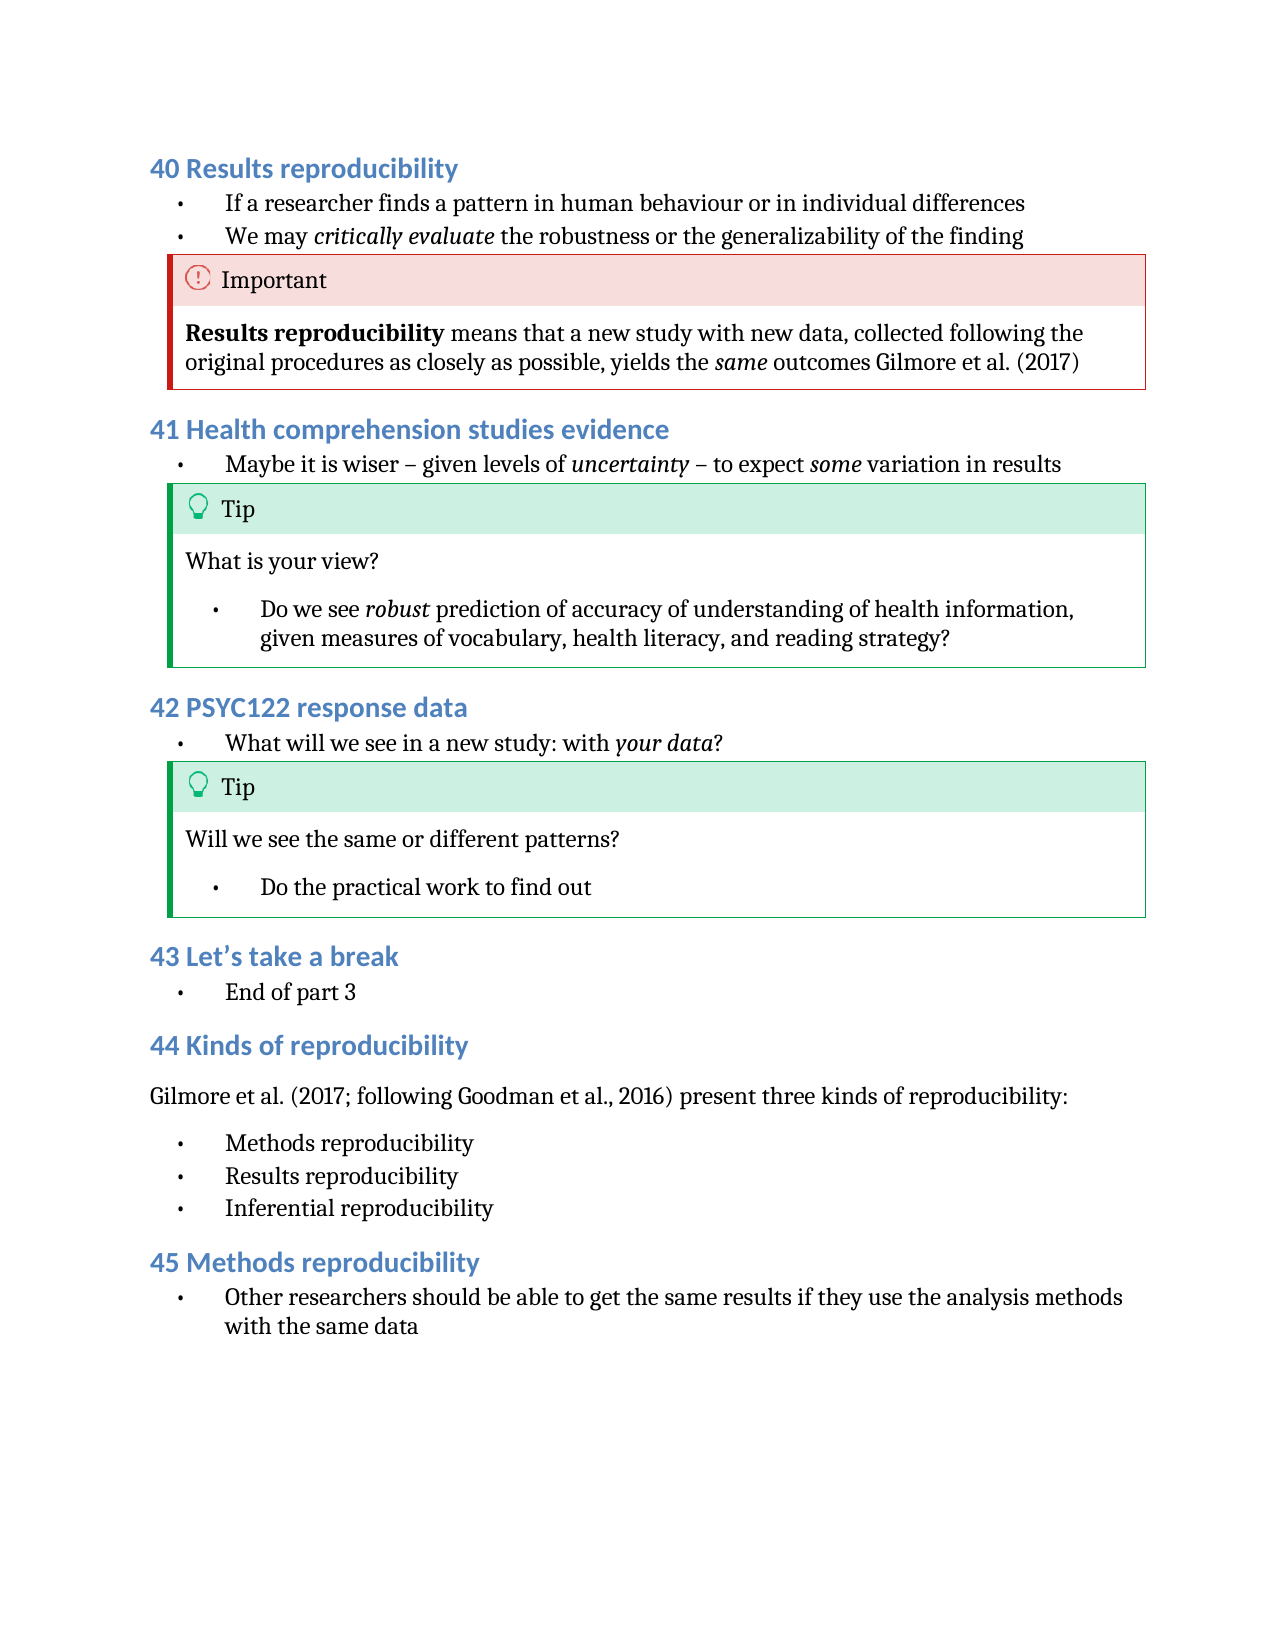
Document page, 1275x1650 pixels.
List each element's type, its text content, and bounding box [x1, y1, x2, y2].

subtitle 43 Let’s take a break [150, 938, 1125, 974]
list If a researcher finds a pattern in human behaviour or in individual differences [175, 189, 1125, 218]
list What will we see in a new study: with your data? [175, 728, 1125, 757]
picture [185, 771, 211, 797]
subtitle 40 Results reproducibility [150, 150, 1125, 186]
table_header Tip [173, 762, 1145, 812]
table_header Important [173, 255, 1145, 306]
list End of part 3 [175, 978, 1125, 1007]
subtitle 41 Health comprehension studies evidence [150, 411, 1125, 447]
subtitle 45 Methods reproducibility [150, 1244, 1125, 1279]
list Inferential reproducibility [175, 1194, 1125, 1223]
list Methods reproducibility [175, 1129, 1125, 1158]
picture [185, 493, 211, 519]
table_header Tip [173, 484, 1145, 534]
list Maybe it is wiser – given levels of uncertainty – to expect some variation in results [175, 450, 1125, 479]
table_cell What is your view? Do we see robust prediction of accuracy of understanding of health information, given measures of vocabulary, health literacy, and reading strategy? [173, 534, 1145, 667]
list Results reproducibility [175, 1162, 1125, 1191]
list Other researchers should be able to get the same results if they use the analysis methods with the same data [175, 1283, 1125, 1341]
text Gilmore et al. (2017; following Goodman et al., 2016) present three kinds of reproducibility: [150, 1082, 1125, 1111]
subtitle 42 PSYC122 response data [150, 689, 1125, 725]
picture [185, 265, 211, 290]
list We may critically evaluate the robustness or the generalizability of the finding [175, 222, 1125, 251]
table_cell Will we see the same or different patterns? Do the practical work to find out [173, 813, 1145, 917]
subtitle 44 Kinds of reproducibility [150, 1027, 1125, 1063]
table_cell Results reproducibility means that a new study with new data, collected following the original procedures as closely as possible, yields the same outcomes Gilmore et al. (2017) [173, 306, 1145, 389]
